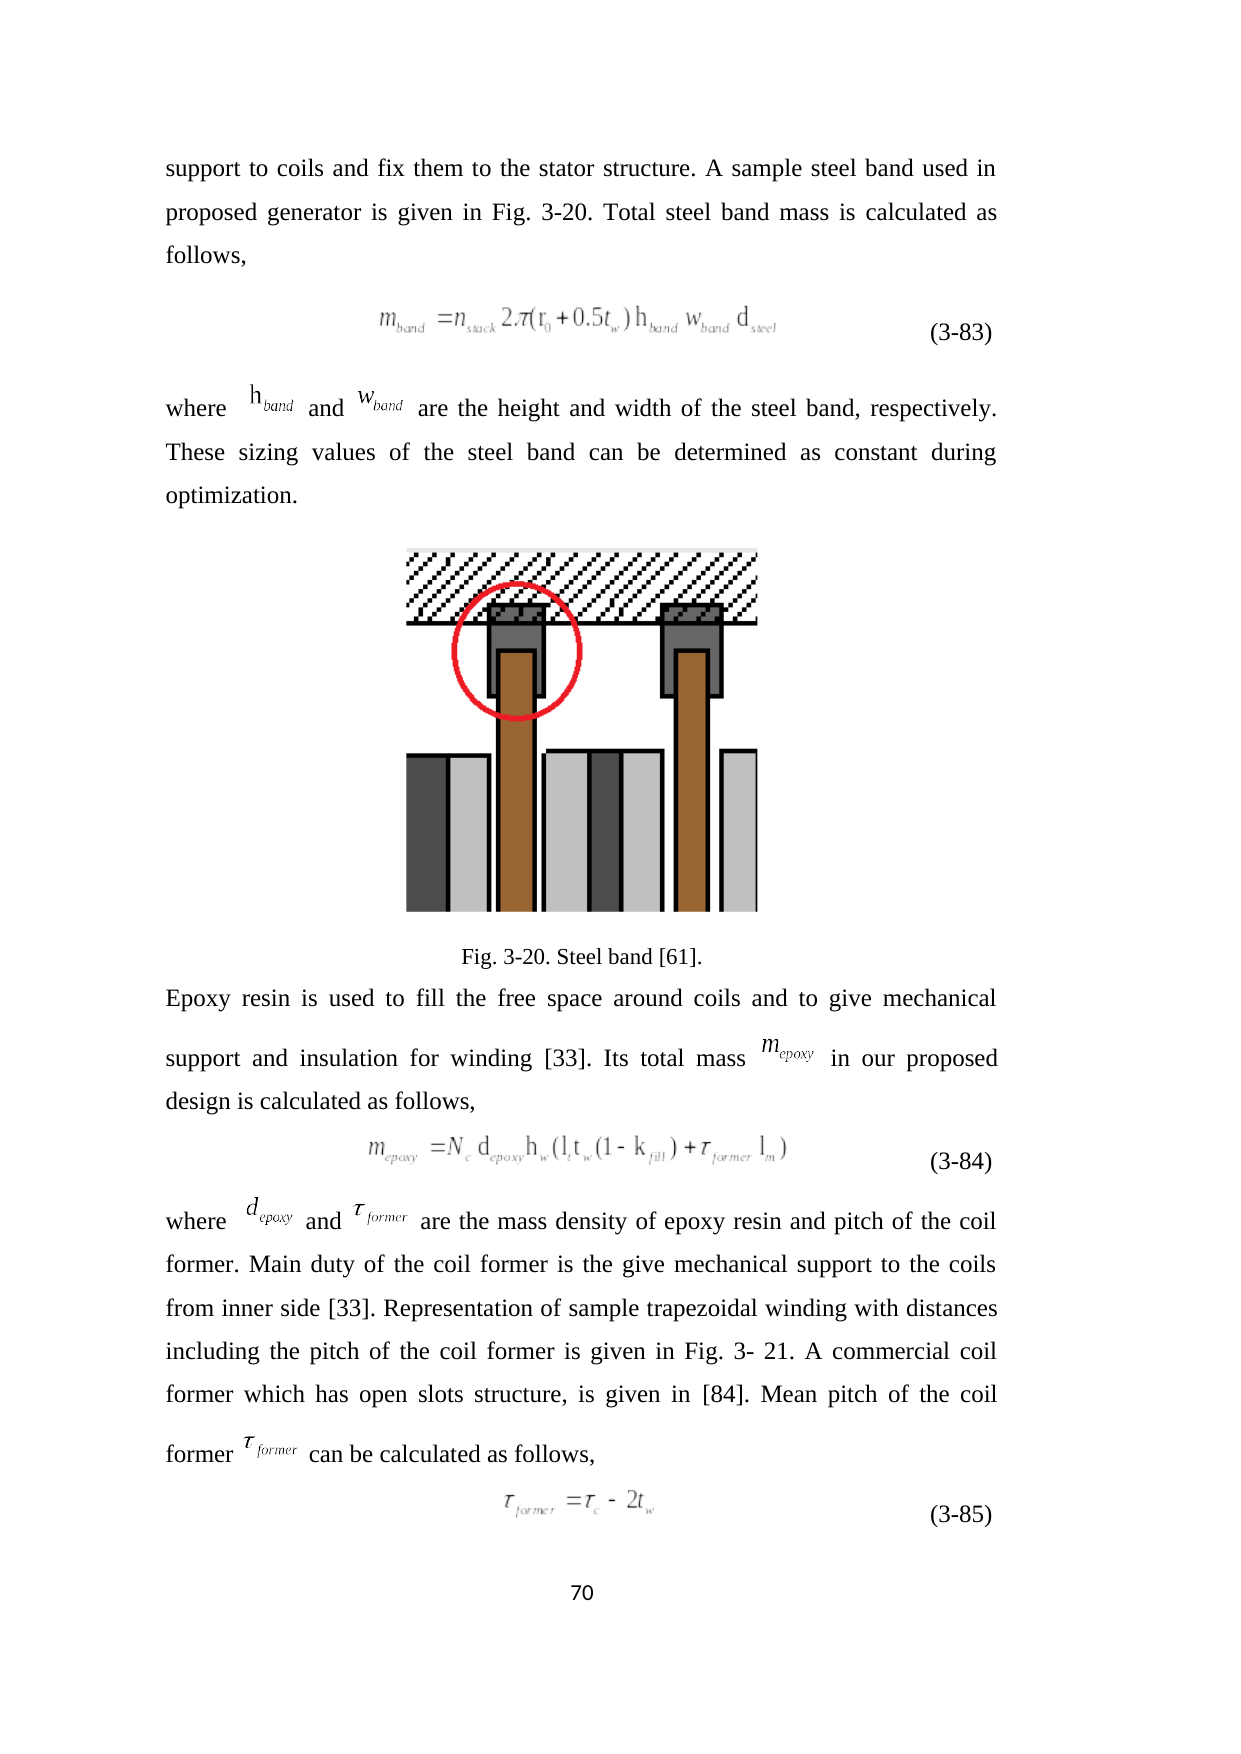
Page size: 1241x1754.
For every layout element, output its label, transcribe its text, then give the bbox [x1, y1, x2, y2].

list Fig. 3-20. Steel band [61]. [165, 943, 998, 969]
text (3-83) [165, 299, 998, 345]
picture [406, 539, 758, 913]
list where and are the mass density of epoxy resin and pitch of the coil former. Main duty of the coil former is the give mechanical support to the coils from inner side [33]. Representation of sample trapezoidal winding with distances including the pitch of the coil former is given in Fig. 3- 21. A commercial coil former which has open slots structure, is given in [84]. Mean pitch of the coil former can be calculated as follows, [165, 1189, 998, 1468]
text where and are the height and width of the steel band, respectively. These sizing values of the steel band can be determined as constant during optimization. [165, 376, 998, 508]
list (3-85) [165, 1482, 998, 1528]
list (3-84) [165, 1129, 998, 1175]
list Epoxy resin is used to fill the free space around coils and to give mechanical support and insulation for winding [33]. Its total mass in our proposed design is calculated as follows, [165, 983, 998, 1115]
